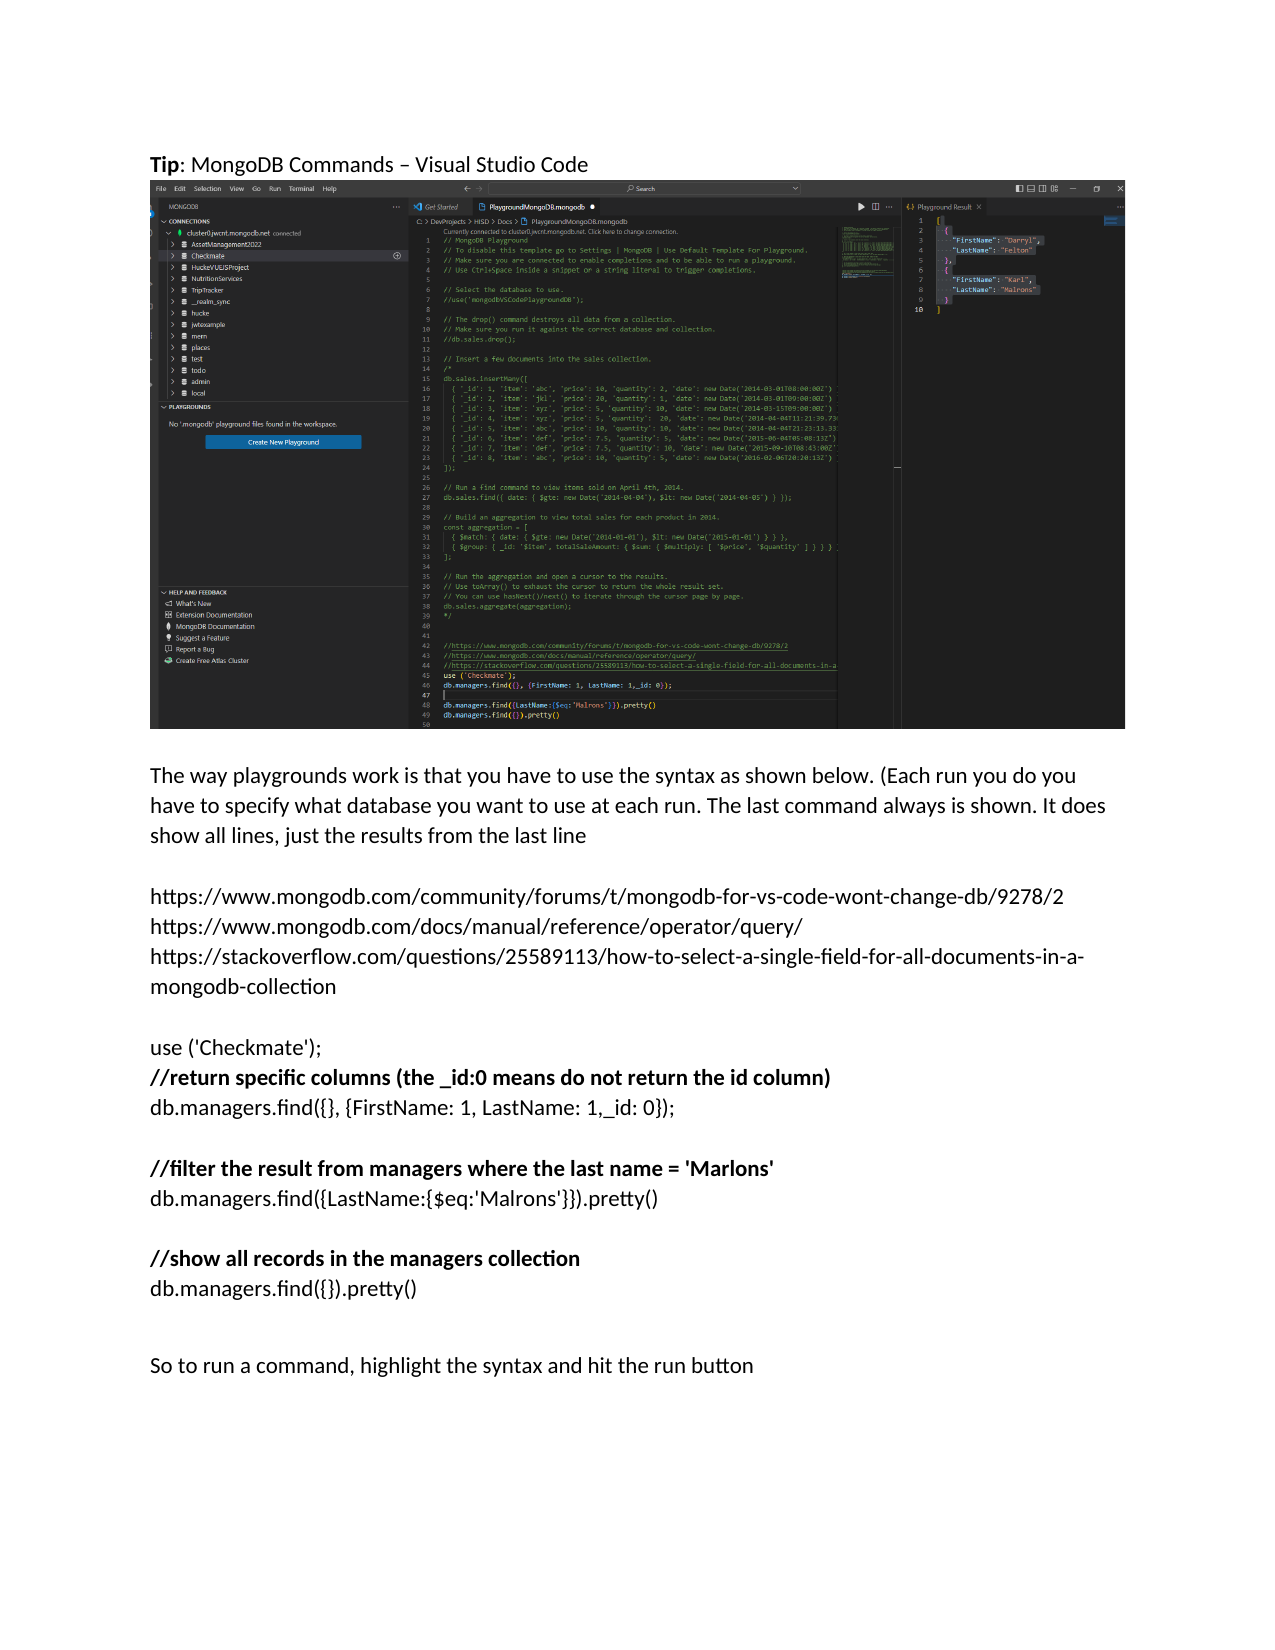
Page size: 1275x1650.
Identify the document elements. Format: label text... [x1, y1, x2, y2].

text Tip: MongoDB Commands – Visual Studio Code The way playgrounds work is that you have to use the syntax as shown below. (Each run you do you have to specify what database you want to use at each run. The last command always is shown. It does show all lines, just the results from the last line https://www.mongodb.com/community/forums/t/mongodb-for-vs-code-wont-change-db/9278/2 [150, 729, 1125, 910]
text use ('Checkmate'); [150, 1033, 1125, 1061]
text So to run a command, highlight the syntax and hit the run button [150, 1352, 1125, 1379]
text db.managers.find({LastName:{$eq:'Malrons'}}).pretty() [150, 1184, 1125, 1212]
text //show all records in the managers collection [150, 1244, 1125, 1272]
text https://stackoverflow.com/questions/25589113/how-to-select-a-single-field-for-all-documents-in-a-mongodb-collection [150, 942, 1125, 1031]
text https://www.mongodb.com/docs/manual/reference/operator/query/ [150, 912, 1125, 940]
text //return specific columns (the _id:0 means do not return the id column) [150, 1063, 1125, 1091]
text db.managers.find({}).pretty() [150, 1274, 1125, 1302]
text Tip: MongoDB Commands – Visual Studio Code The way playgrounds work is that you have to use the syntax as shown below. (Each run you do you have to specify what database you want to use at each run. The last command always is shown. It does show all lines, just the results from the last line https://www.mongodb.com/community/forums/t/mongodb-for-vs-code-wont-change-db/9278/2 [150, 150, 1125, 180]
text //filter the result from managers where the last name = 'Marlons' [150, 1154, 1125, 1182]
text db.managers.find({}, {FirstName: 1, LastName: 1,_id: 0}); [150, 1093, 1125, 1121]
picture [150, 180, 1125, 729]
